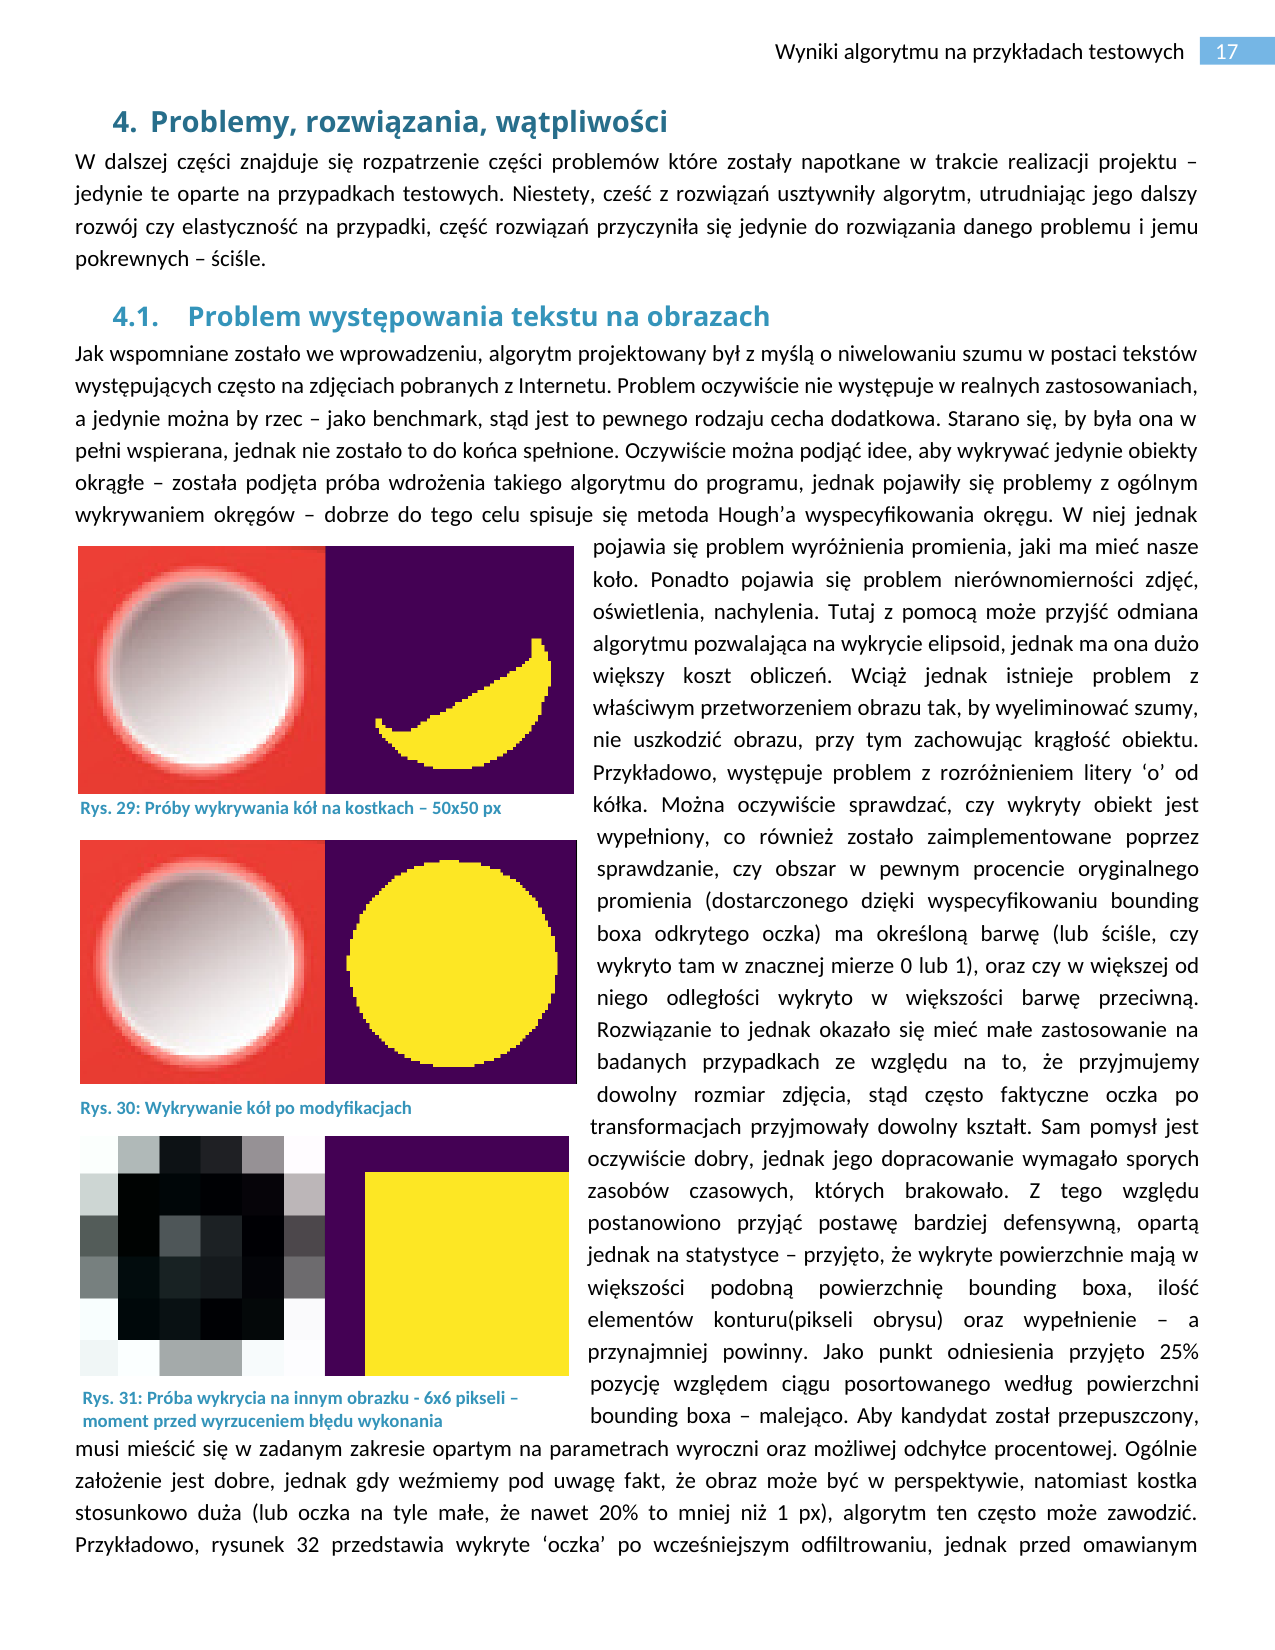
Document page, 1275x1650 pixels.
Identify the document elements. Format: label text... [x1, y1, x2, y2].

subtitle Problem występowania tekstu na obrazach [112, 297, 1200, 334]
subtitle Problemy, rozwiązania, wątpliwości [112, 102, 1200, 141]
picture [80, 1136, 569, 1376]
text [75, 339, 1200, 1558]
text W dalszej części znajduje się rozpatrzenie części problemów które zostały napotkane w trakcie realizacji projektu – jedynie te oparte na przypadkach testowych. Niestety, cześć z rozwiązań usztywniły algorytm, utrudniając jego dalszy rozwój czy elastyczność na przypadki, część rozwiązań przyczyniła się jedynie do rozwiązania danego problemu i jemu pokrewnych – ściśle. [75, 147, 1200, 272]
picture [78, 546, 574, 794]
picture [80, 840, 578, 1084]
